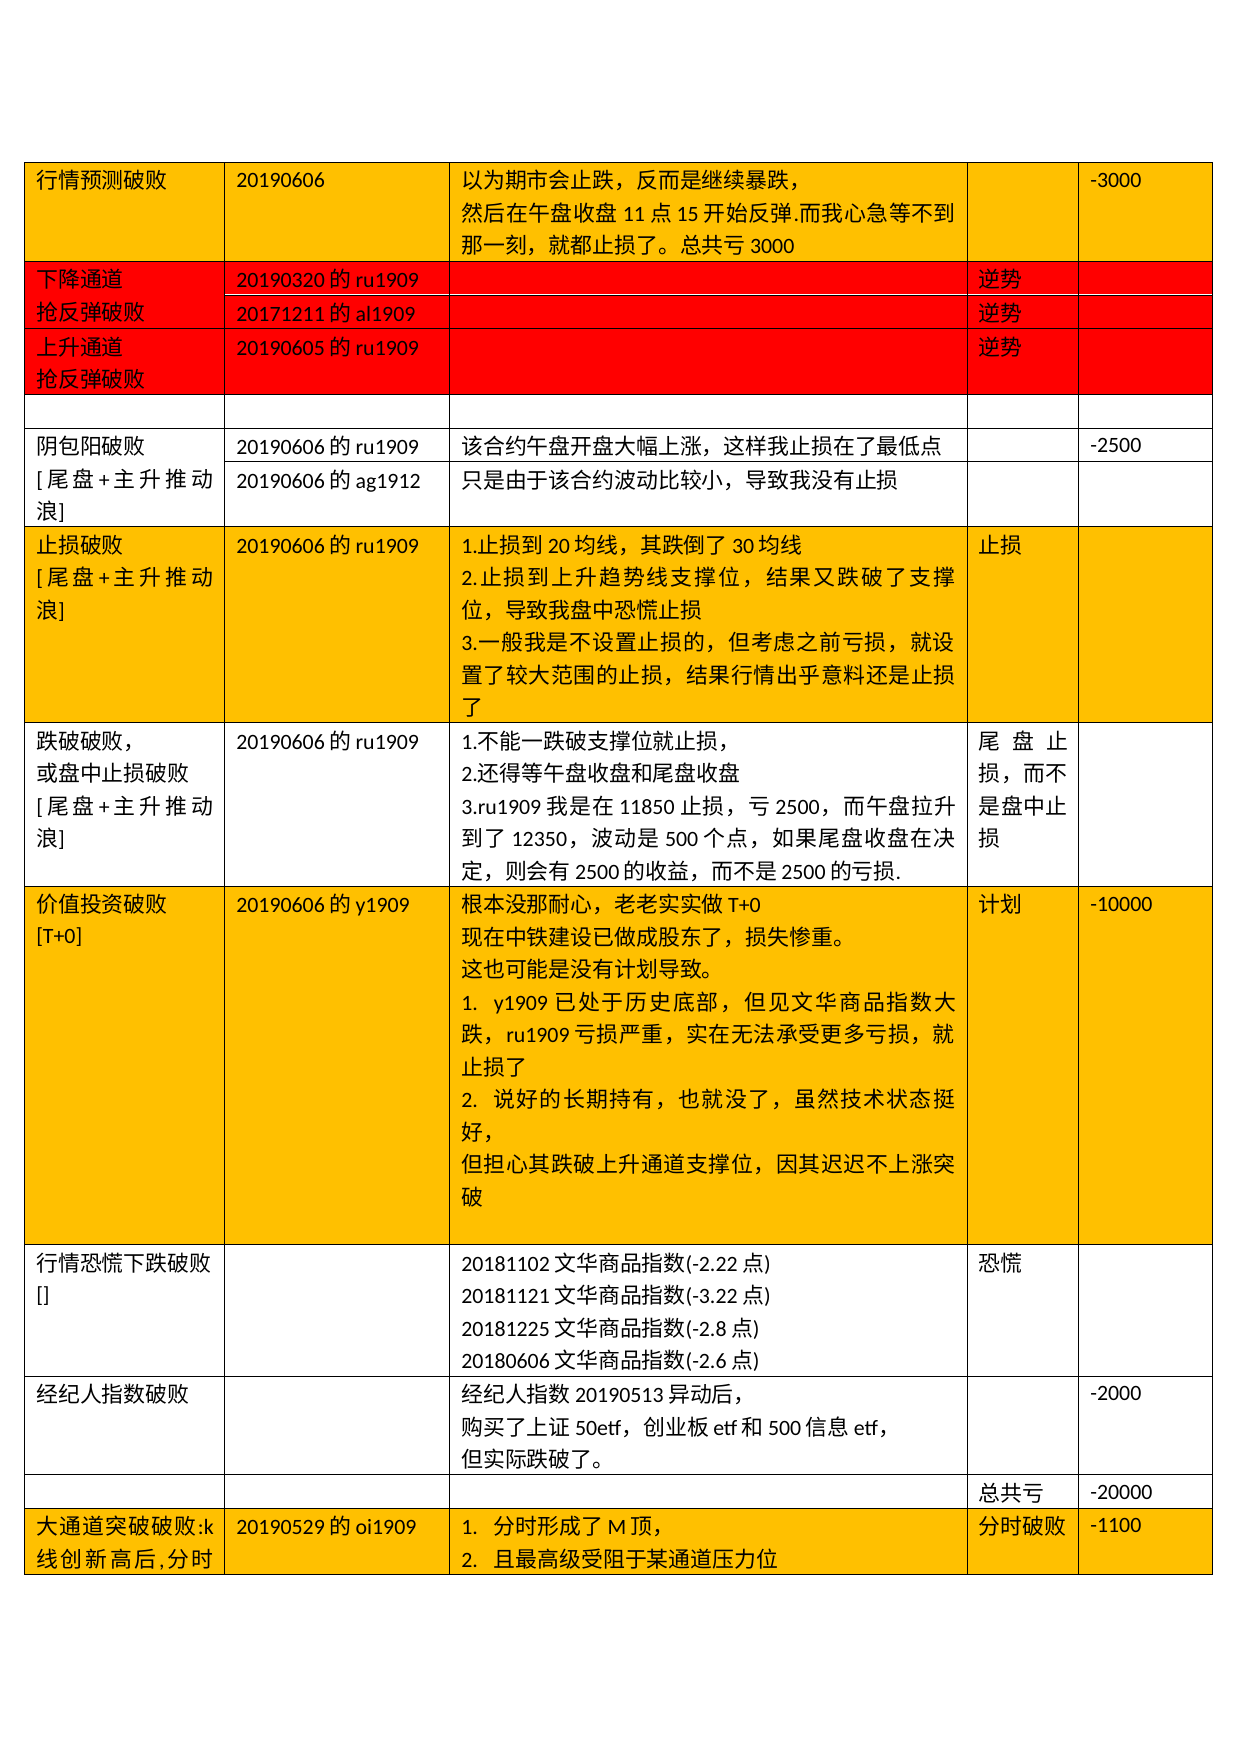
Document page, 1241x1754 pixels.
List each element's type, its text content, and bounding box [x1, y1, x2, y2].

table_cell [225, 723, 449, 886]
table_cell 上升通道 抢反弹破败 [25, 329, 224, 394]
table_cell [450, 329, 967, 394]
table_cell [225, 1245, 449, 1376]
table_cell [450, 262, 967, 294]
table_cell [968, 462, 1078, 526]
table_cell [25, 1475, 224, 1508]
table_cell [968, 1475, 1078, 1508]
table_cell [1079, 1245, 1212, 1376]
table_cell 止损破败 [尾盘+主升推动浪] [25, 527, 224, 722]
table_cell 20190320的ru1909 [225, 262, 449, 294]
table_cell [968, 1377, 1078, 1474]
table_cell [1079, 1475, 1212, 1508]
table_cell 逆势 [968, 296, 1078, 328]
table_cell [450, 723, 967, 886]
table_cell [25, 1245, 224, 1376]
table_cell 逆势 [968, 262, 1078, 294]
table_cell 20190605的ru1909 [225, 329, 449, 394]
table_cell 阴包阳破败 [尾盘+主升推动浪] [25, 429, 224, 526]
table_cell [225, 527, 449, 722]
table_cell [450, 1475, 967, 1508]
table_cell 下降通道 抢反弹破败 [25, 262, 224, 328]
table_cell [25, 395, 224, 428]
table_cell 20190606的ag1912 [225, 462, 449, 526]
table_cell 以为期市会止跌，反而是继续暴跌， 然后在午盘收盘11点15开始反弹.而我心急等不到那一刻，就都止损了。总共亏3000 [450, 163, 967, 261]
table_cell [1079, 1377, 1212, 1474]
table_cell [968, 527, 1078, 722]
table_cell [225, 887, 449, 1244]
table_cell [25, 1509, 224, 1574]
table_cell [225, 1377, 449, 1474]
table_cell [225, 395, 449, 428]
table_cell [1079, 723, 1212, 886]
table_cell 20171211的al1909 [225, 296, 449, 328]
table_cell [450, 395, 967, 428]
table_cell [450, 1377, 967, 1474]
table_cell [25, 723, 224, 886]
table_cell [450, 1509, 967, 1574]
table_cell [1079, 296, 1212, 328]
table_cell 逆势 [968, 329, 1078, 394]
table_cell [1079, 395, 1212, 428]
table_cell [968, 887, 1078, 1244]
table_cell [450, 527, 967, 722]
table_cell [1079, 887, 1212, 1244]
table_cell [968, 163, 1078, 261]
table_cell 只是由于该合约波动比较小，导致我没有止损 [450, 462, 967, 526]
table_cell [968, 395, 1078, 428]
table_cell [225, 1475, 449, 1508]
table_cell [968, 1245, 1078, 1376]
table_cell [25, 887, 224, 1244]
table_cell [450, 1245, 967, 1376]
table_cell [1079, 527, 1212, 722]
table_cell 该合约午盘开盘大幅上涨，这样我止损在了最低点 [450, 429, 967, 461]
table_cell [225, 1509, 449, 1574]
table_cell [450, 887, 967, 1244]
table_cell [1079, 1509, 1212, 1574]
table_cell [1079, 462, 1212, 526]
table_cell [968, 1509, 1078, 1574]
table_cell [1079, 262, 1212, 294]
table_cell 行情预测破败 [25, 163, 224, 261]
table_cell -2500 [1079, 429, 1212, 461]
table_cell 20190606的ru1909 [225, 429, 449, 461]
table_cell [968, 429, 1078, 461]
table_cell -3000 [1079, 163, 1212, 261]
table_cell [450, 296, 967, 328]
table_cell 20190606 [225, 163, 449, 261]
table_cell [1079, 329, 1212, 394]
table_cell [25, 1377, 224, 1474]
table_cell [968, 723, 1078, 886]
